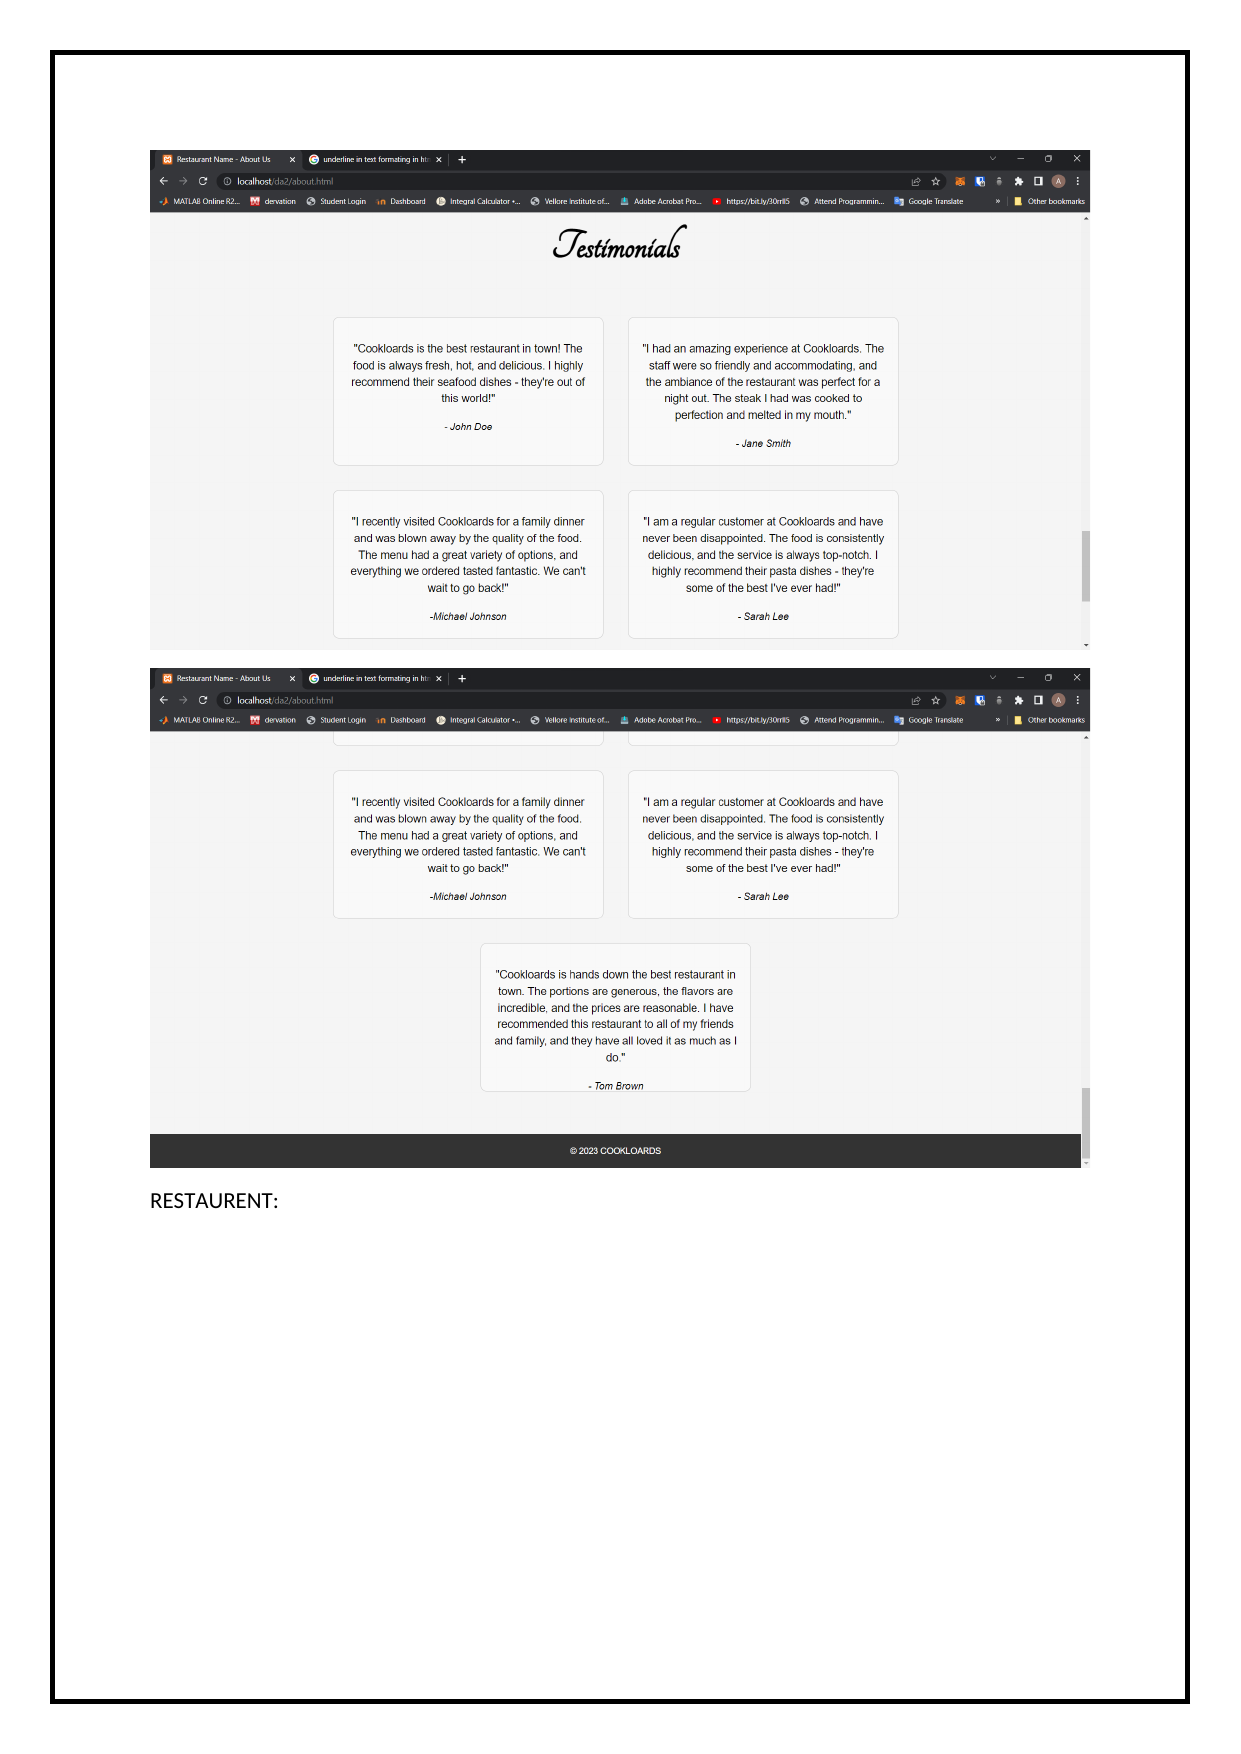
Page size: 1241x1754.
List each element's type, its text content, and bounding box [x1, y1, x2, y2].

picture [150, 150, 1091, 650]
picture [150, 668, 1091, 1168]
text RESTAURENT: [150, 1187, 1090, 1215]
